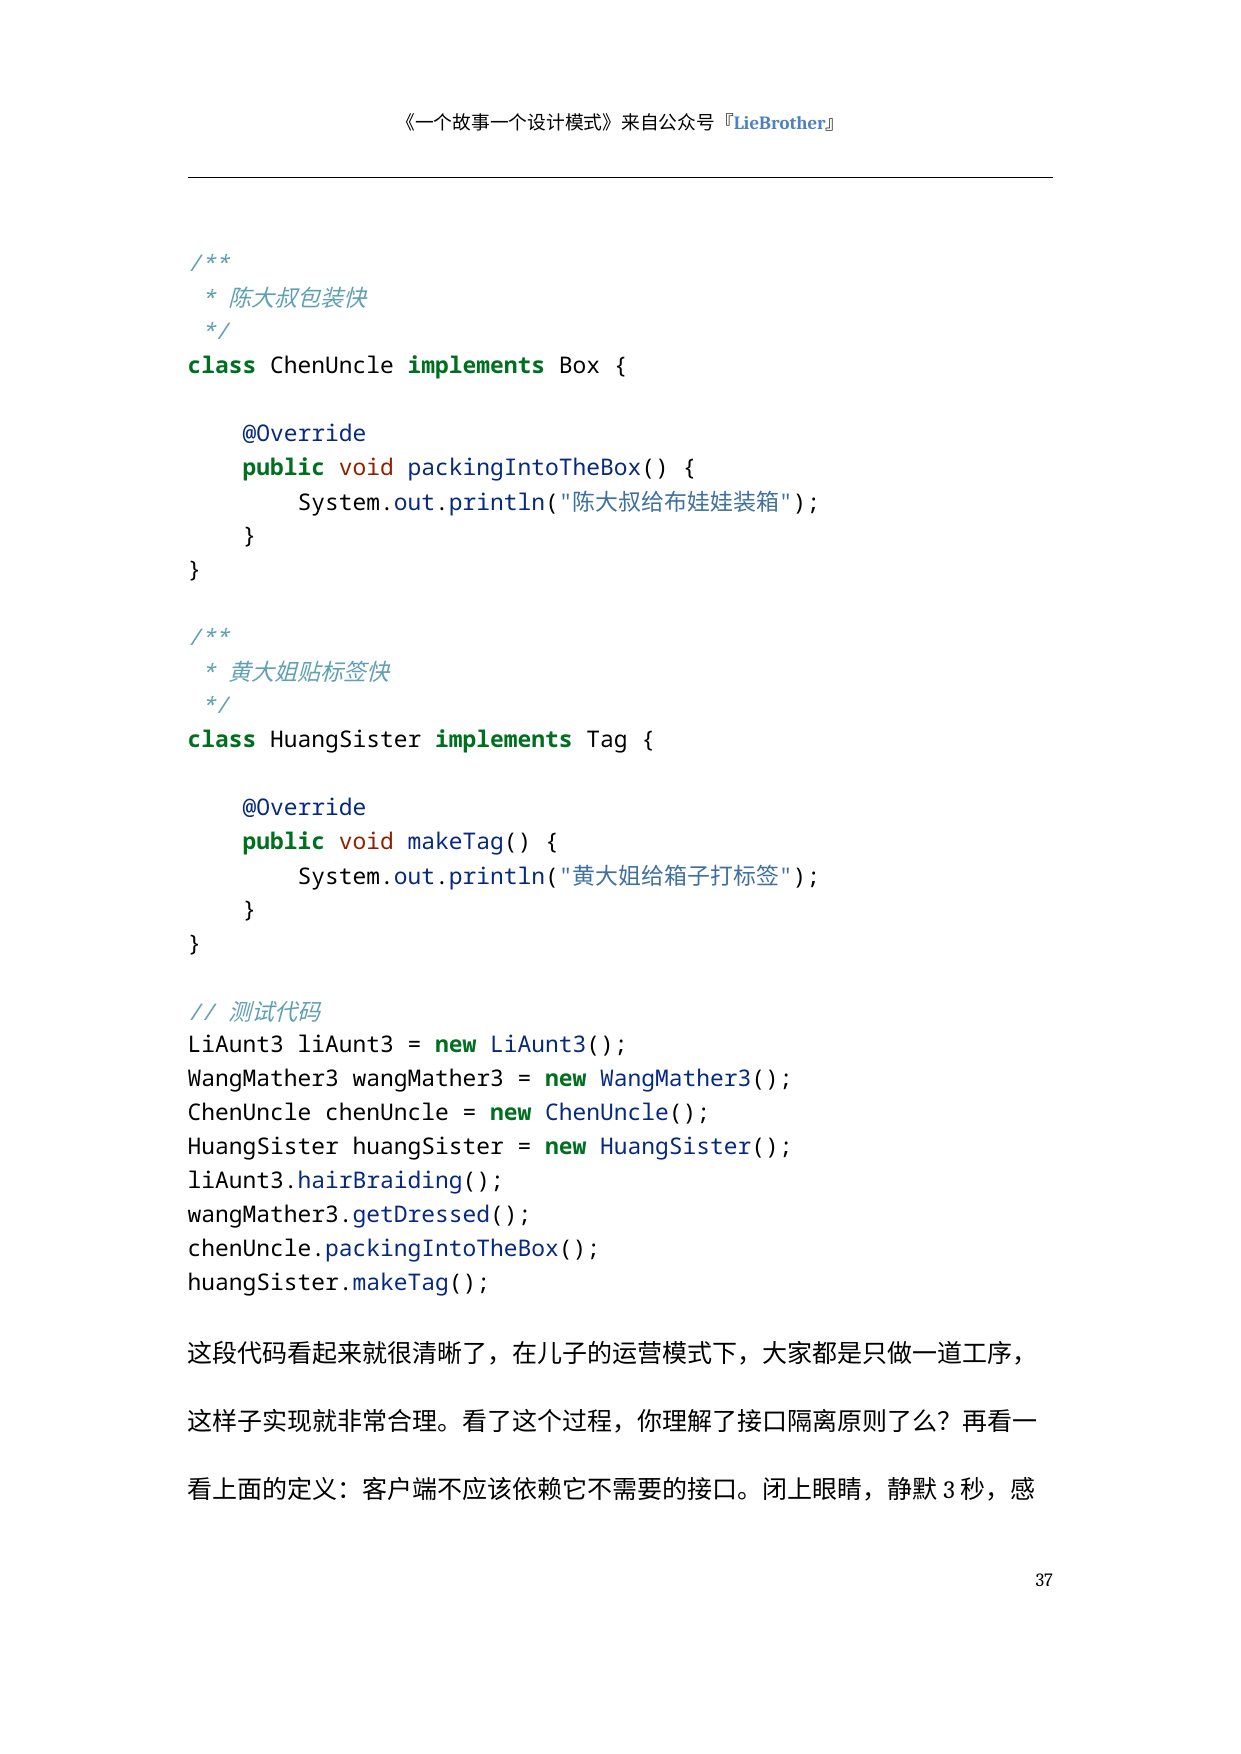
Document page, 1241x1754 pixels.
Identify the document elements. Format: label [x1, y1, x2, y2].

text [187, 1317, 1053, 1521]
text [187, 212, 1053, 1299]
